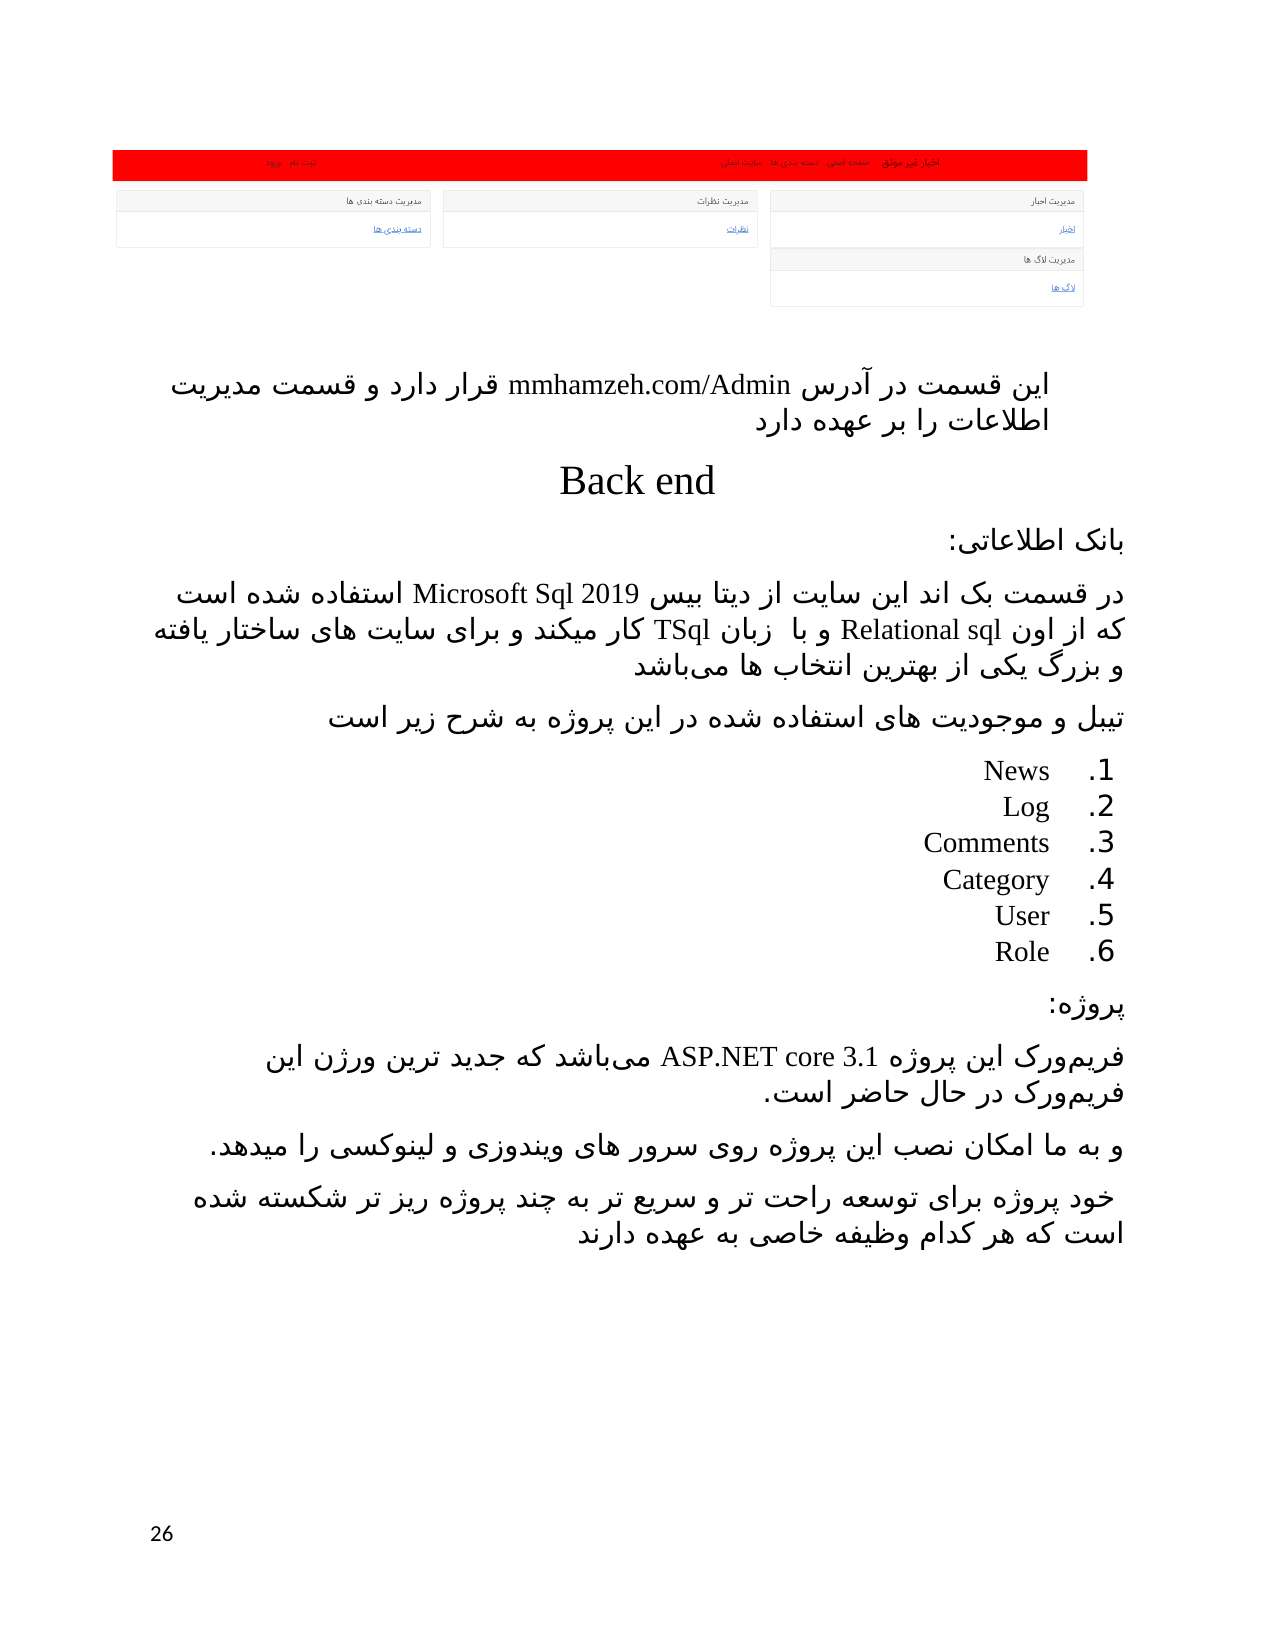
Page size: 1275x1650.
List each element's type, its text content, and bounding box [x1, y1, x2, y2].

text فریم‌ورک این پروژه ASP.NET core 3.1 می‌باشد که جدید ترین ورژن این فریم‌ورک در حال حاضر است. [150, 1039, 1125, 1109]
list News [150, 753, 1087, 787]
text و به ما امکان نصب این پروژه روی سرور های ویندوزی و لینوکسی را میدهد. [150, 1128, 1125, 1162]
list User [150, 898, 1087, 932]
list این قسمت در آدرس mmhamzeh.com/Admin قرار دارد و قسمت مدیریت اطلاعات را بر عهده دارد [150, 367, 1050, 437]
text خود پروژه برای توسعه راحت تر و سریع تر به چند پروژه ریز تر شکسته شده است که هر کدام وظیفه خاصی به عهده دارند [150, 1181, 1125, 1251]
list Comments [150, 826, 1087, 860]
list Log [150, 789, 1087, 824]
text تیبل و موجودیت های استفاده شده در این پروژه به شرح زیر است [150, 701, 1125, 735]
text بانک اطلاعاتی: [150, 523, 1125, 557]
text پروژه: [150, 987, 1125, 1021]
text در قسمت بک اند این سایت از دیتا بیس Microsoft Sql 2019 استفاده شده است که از اون Relational sql و با زبان TSql کار میکند و برای سایت های ساختار یافته و بزرگ یکی از بهترین انتخاب ها می‌باشد [150, 576, 1125, 682]
list Role [150, 934, 1087, 968]
list Category [150, 862, 1087, 896]
text Back end [150, 456, 1125, 504]
picture [112, 150, 1088, 349]
